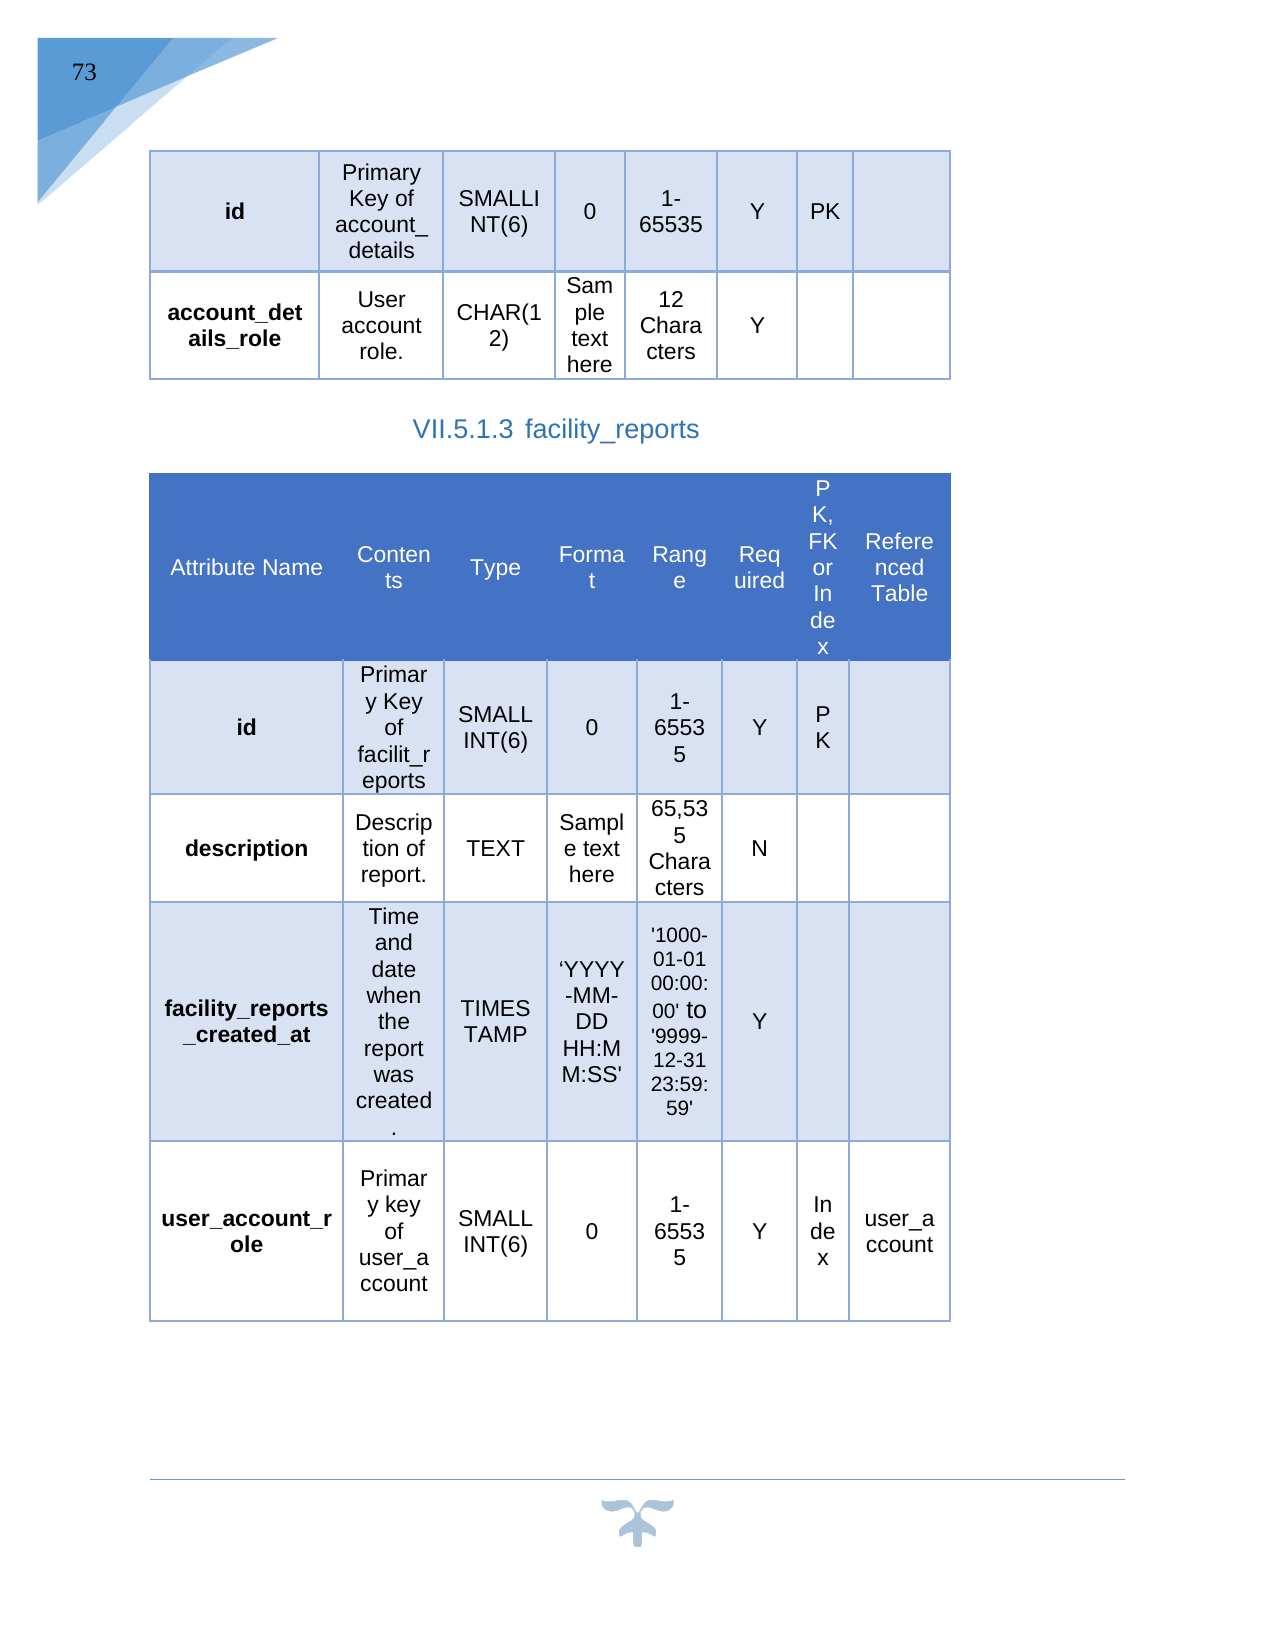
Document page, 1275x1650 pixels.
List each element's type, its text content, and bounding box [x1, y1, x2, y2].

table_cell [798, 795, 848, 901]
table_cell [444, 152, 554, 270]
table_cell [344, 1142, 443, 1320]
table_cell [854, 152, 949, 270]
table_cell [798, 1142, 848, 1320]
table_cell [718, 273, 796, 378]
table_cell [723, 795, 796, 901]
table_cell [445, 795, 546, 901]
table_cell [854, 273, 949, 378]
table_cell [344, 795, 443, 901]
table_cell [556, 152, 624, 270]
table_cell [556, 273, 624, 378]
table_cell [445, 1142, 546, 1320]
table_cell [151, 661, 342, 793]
subtitle facility_reports [412, 413, 1125, 444]
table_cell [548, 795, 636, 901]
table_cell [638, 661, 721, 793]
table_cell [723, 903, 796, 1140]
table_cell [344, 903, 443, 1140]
picture [37, 37, 279, 206]
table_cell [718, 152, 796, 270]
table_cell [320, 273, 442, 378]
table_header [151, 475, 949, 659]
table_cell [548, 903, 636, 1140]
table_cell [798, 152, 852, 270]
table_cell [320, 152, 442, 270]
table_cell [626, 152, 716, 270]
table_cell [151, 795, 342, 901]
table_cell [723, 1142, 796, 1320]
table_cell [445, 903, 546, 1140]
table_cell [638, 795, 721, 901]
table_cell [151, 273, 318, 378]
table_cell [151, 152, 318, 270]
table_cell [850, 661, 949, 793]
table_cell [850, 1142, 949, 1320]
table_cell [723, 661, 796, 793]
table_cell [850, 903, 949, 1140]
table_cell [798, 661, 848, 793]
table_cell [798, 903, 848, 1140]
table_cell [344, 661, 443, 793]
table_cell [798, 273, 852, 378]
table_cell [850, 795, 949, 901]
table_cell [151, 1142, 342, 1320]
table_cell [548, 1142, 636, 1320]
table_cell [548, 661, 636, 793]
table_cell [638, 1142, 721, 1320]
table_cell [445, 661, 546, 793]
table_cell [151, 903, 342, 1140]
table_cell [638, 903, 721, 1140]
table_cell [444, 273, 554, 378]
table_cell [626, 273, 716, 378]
